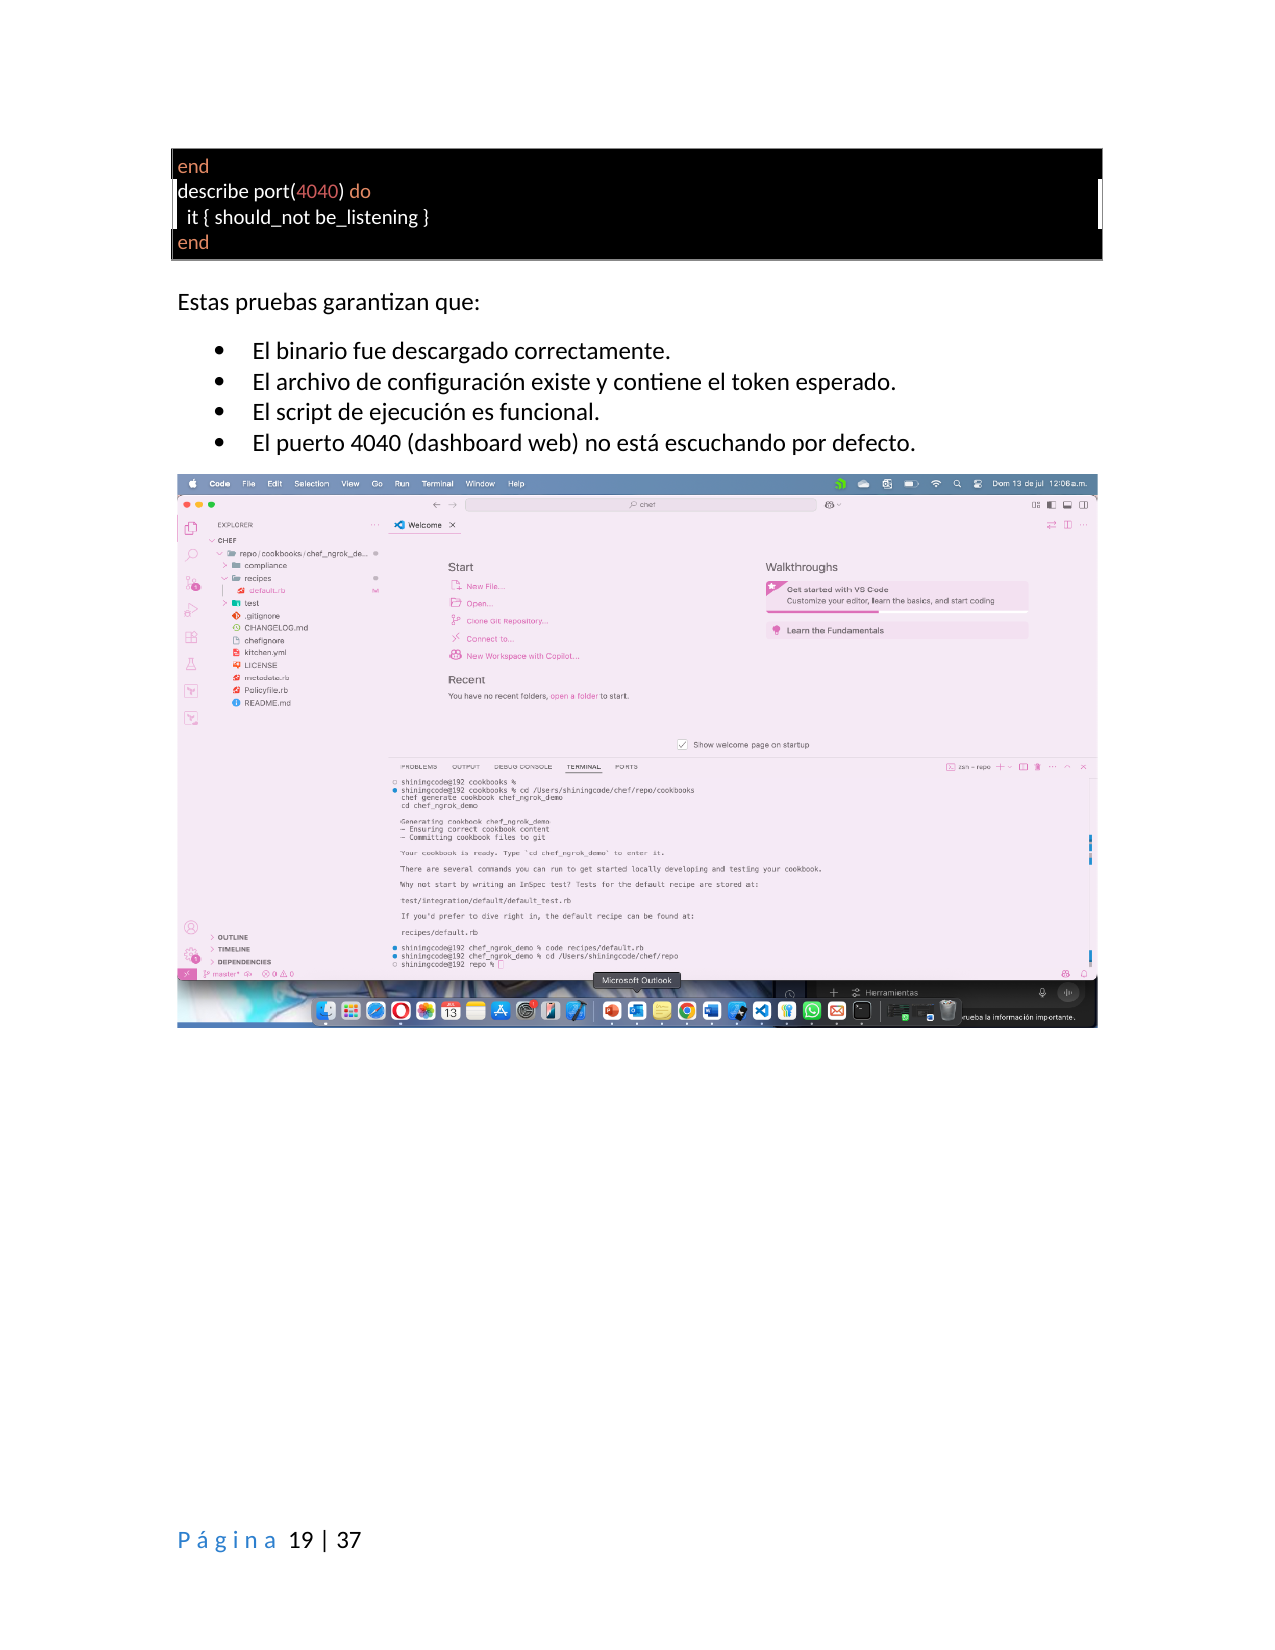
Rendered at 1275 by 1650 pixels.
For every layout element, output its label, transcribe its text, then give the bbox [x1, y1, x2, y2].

list El binario fue descargado correctamente. [215, 335, 1098, 366]
text describe port(4040) do [177, 179, 1098, 204]
picture [177, 474, 1098, 1028]
list El puerto 4040 (dashboard web) no está escuchando por defecto. [215, 427, 1098, 457]
text it { should_not be_listening } [177, 204, 1098, 224]
list El script de ejecución es funcional. [215, 396, 1098, 427]
text end [173, 224, 1102, 259]
text Estas pruebas garantizan que: [177, 286, 1098, 316]
list El archivo de configuración existe y contiene el token esperado. [215, 366, 1098, 396]
text end [173, 149, 1102, 179]
